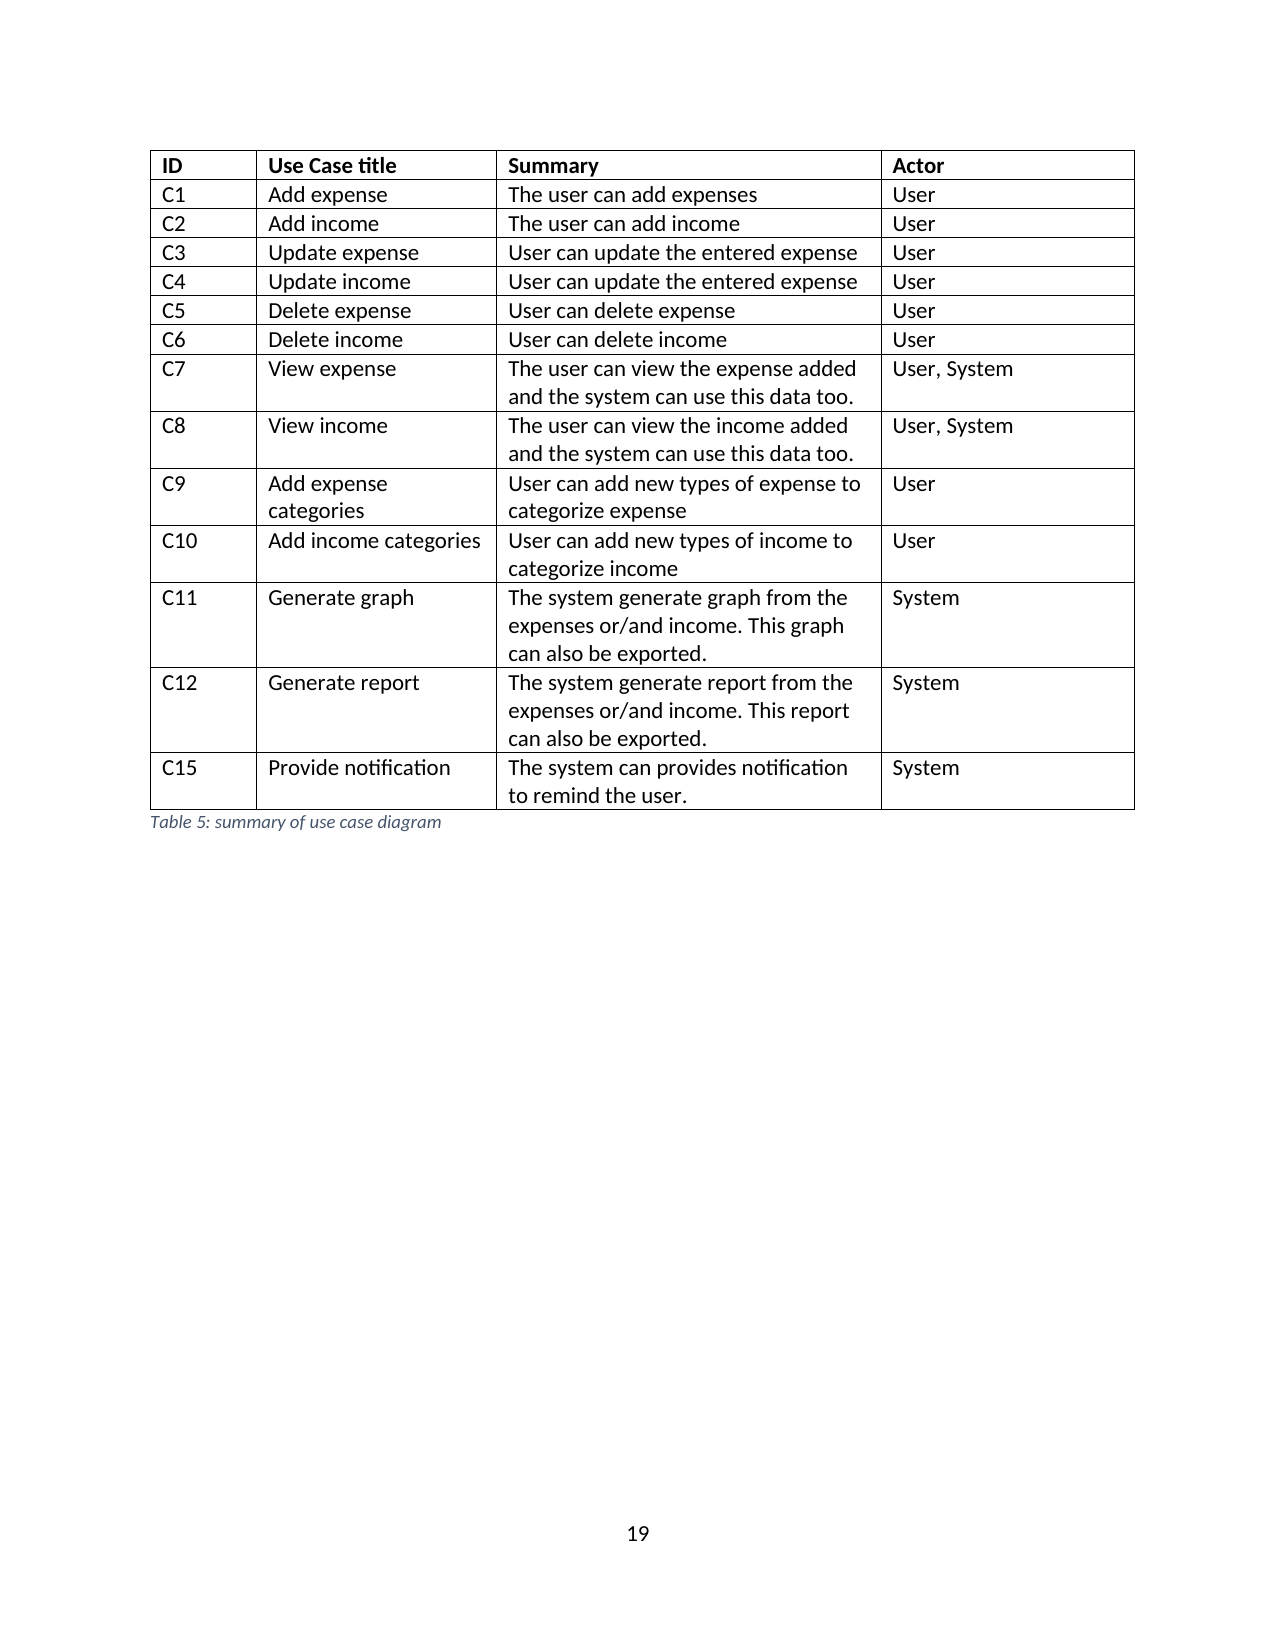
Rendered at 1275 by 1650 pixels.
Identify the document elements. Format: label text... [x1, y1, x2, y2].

table_header Actor [882, 151, 1134, 179]
table_cell C2 [151, 209, 256, 237]
table_cell Add income [257, 209, 496, 237]
table_cell System [882, 753, 1134, 809]
table_cell System [882, 668, 1134, 752]
table_cell Delete expense [257, 296, 496, 324]
table_cell C8 [151, 412, 256, 468]
table_cell User [882, 180, 1134, 208]
table_cell C11 [151, 583, 256, 667]
table_cell The user can view the expense added and the system can use this data too. [497, 355, 881, 411]
table_header ID [151, 151, 256, 179]
table_cell View income [257, 412, 496, 468]
table_header Use Case title [257, 151, 496, 179]
table_cell Delete income [257, 325, 496, 353]
table_cell Update expense [257, 238, 496, 266]
table_cell User [882, 267, 1134, 295]
table_cell User, System [882, 355, 1134, 411]
table_cell C3 [151, 238, 256, 266]
table_cell C12 [151, 668, 256, 752]
table_cell C7 [151, 355, 256, 411]
table_cell The user can add income [497, 209, 881, 237]
table_cell User [882, 325, 1134, 353]
table_cell Add income categories [257, 526, 496, 582]
table_cell The system can provides notification to remind the user. [497, 753, 881, 809]
table_cell Generate graph [257, 583, 496, 667]
table_cell C9 [151, 469, 256, 525]
table_cell User [882, 238, 1134, 266]
table_cell C5 [151, 296, 256, 324]
table_cell The system generate report from the expenses or/and income. This report can also be exported. [497, 668, 881, 752]
table_cell Generate report [257, 668, 496, 752]
table_cell User can add new types of expense to categorize expense [497, 469, 881, 525]
table_cell The user can view the income added and the system can use this data too. [497, 412, 881, 468]
table_cell User [882, 469, 1134, 525]
table_cell C4 [151, 267, 256, 295]
table_cell C10 [151, 526, 256, 582]
table_cell Add expense categories [257, 469, 496, 525]
table_cell C1 [151, 180, 256, 208]
table_cell User can update the entered expense [497, 238, 881, 266]
table_cell User [882, 296, 1134, 324]
table_cell User [882, 209, 1134, 237]
table_cell View expense [257, 355, 496, 411]
table_cell System [882, 583, 1134, 667]
table_cell User can delete expense [497, 296, 881, 324]
table_cell User can add new types of income to categorize income [497, 526, 881, 582]
table_cell User [882, 526, 1134, 582]
table_cell The user can add expenses [497, 180, 881, 208]
table_cell Update income [257, 267, 496, 295]
table_cell Provide notification [257, 753, 496, 809]
table_cell User, System [882, 412, 1134, 468]
table_cell Add expense [257, 180, 496, 208]
table_header Summary [497, 151, 881, 179]
table_cell User can update the entered expense [497, 267, 881, 295]
table_cell User can delete income [497, 325, 881, 353]
table_cell C6 [151, 325, 256, 353]
table_cell C15 [151, 753, 256, 809]
table_cell The system generate graph from the expenses or/and income. This graph can also be exported. [497, 583, 881, 667]
text Table 5: summary of use case diagram [150, 810, 1125, 833]
